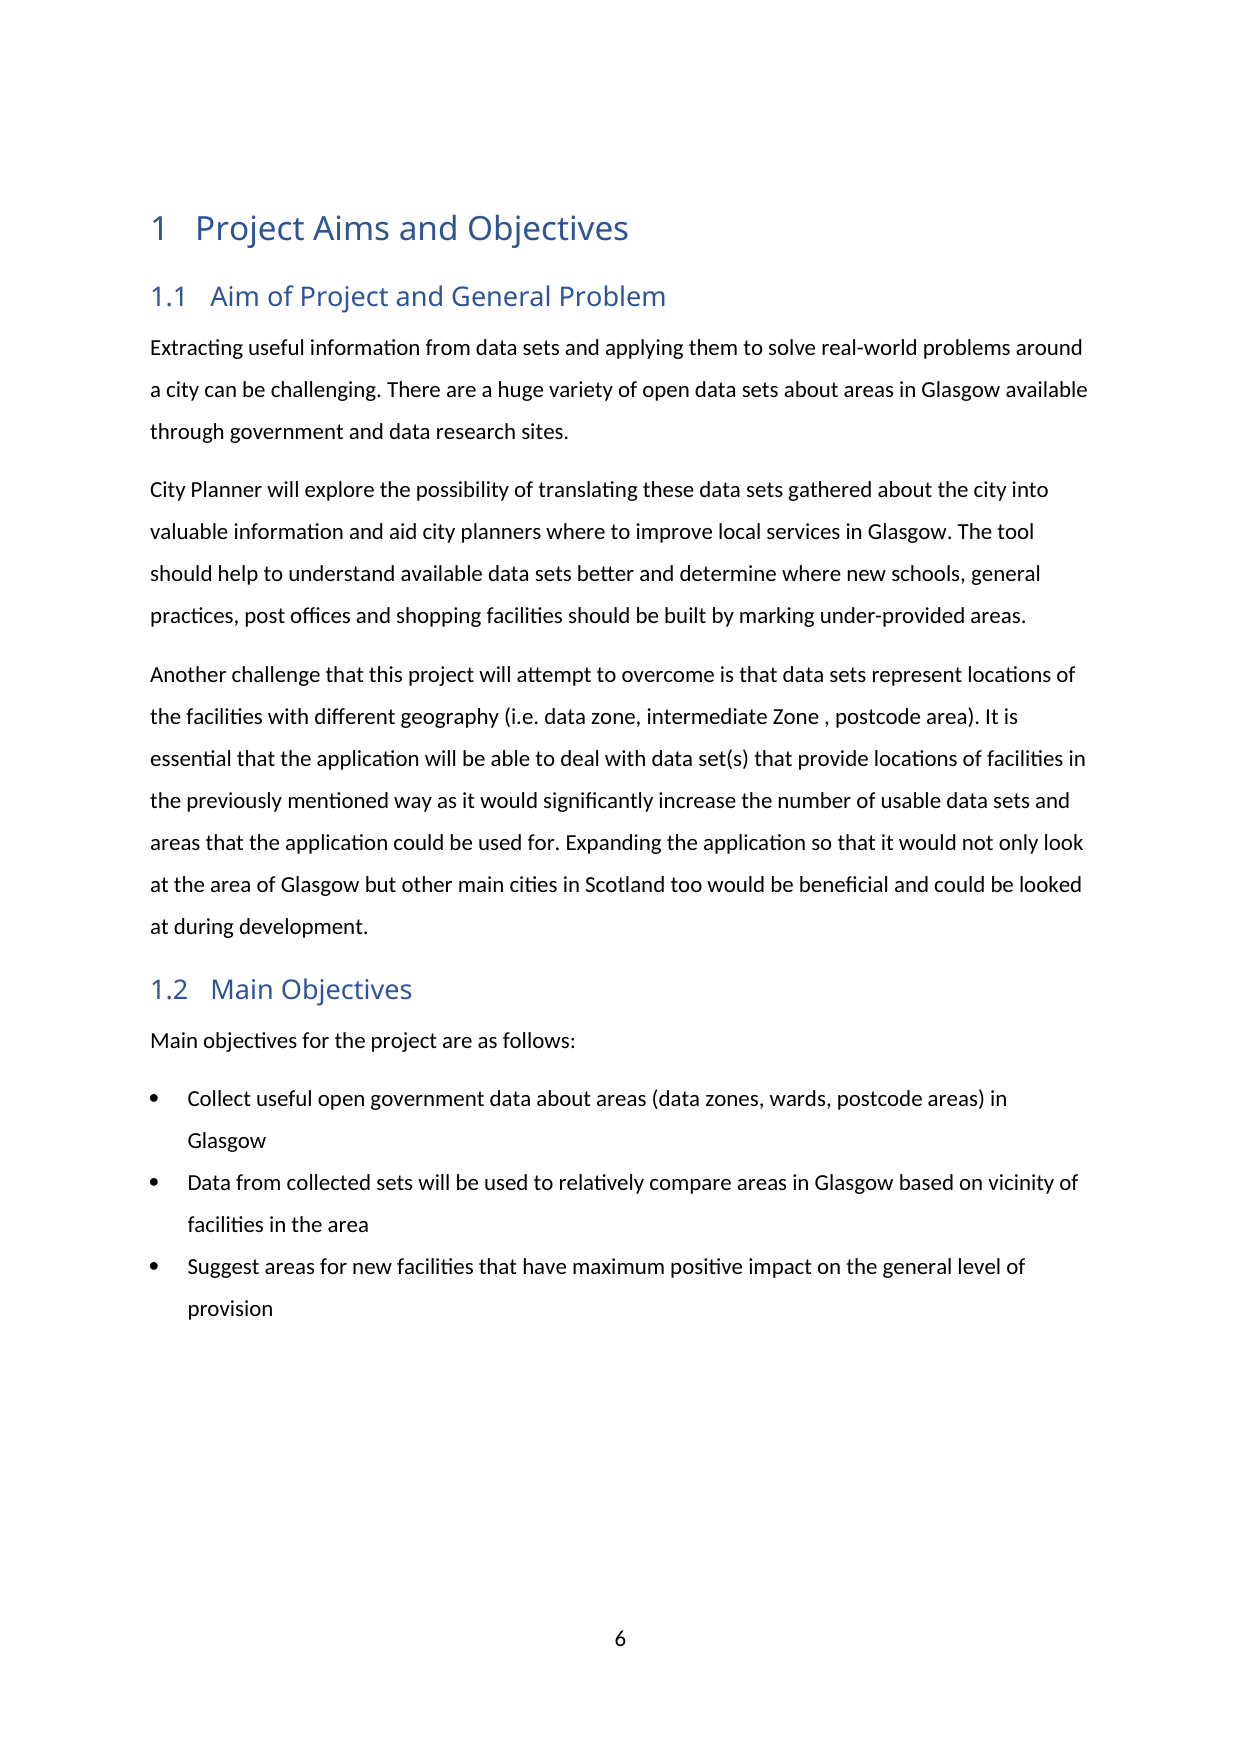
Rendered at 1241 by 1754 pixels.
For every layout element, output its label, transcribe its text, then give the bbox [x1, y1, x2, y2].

list Collect useful open government data about areas (data zones, wards, postcode areas) in Glasgow [150, 1084, 1090, 1154]
text Extracting useful information from data sets and applying them to solve real-world problems around a city can be challenging. There are a huge variety of open data sets about areas in Glasgow available through government and data research sites. [150, 333, 1090, 445]
subtitle Aim of Project and General Problem [150, 277, 1090, 314]
list Data from collected sets will be used to relatively compare areas in Glasgow based on vicinity of facilities in the area [150, 1168, 1090, 1238]
text Another challenge that this project will attempt to overcome is that data sets represent locations of the facilities with different geography (i.e. data zone, intermediate Zone , postcode area). It is essential that the application will be able to deal with data set(s) that provide locations of facilities in the previously mentioned way as it would significantly increase the number of usable data sets and areas that the application could be used for. Expanding the application so that it would not only look at the area of Glasgow but other main cities in Scotland too would be beneficial and could be looked at during development. [150, 660, 1090, 940]
subtitle Main Objectives [150, 971, 1090, 1007]
text City Planner will explore the possibility of translating these data sets gathered about the city into valuable information and aid city planners where to improve local services in Glasgow. The tool should help to understand available data sets better and determine where new schools, general practices, post offices and shopping facilities should be built by marking under-provided areas. [150, 475, 1090, 629]
subtitle Project Aims and Objectives [150, 205, 1090, 251]
text Main objectives for the project are as follows: [150, 1026, 1090, 1054]
list Suggest areas for new facilities that have maximum positive impact on the general level of provision [150, 1252, 1090, 1322]
